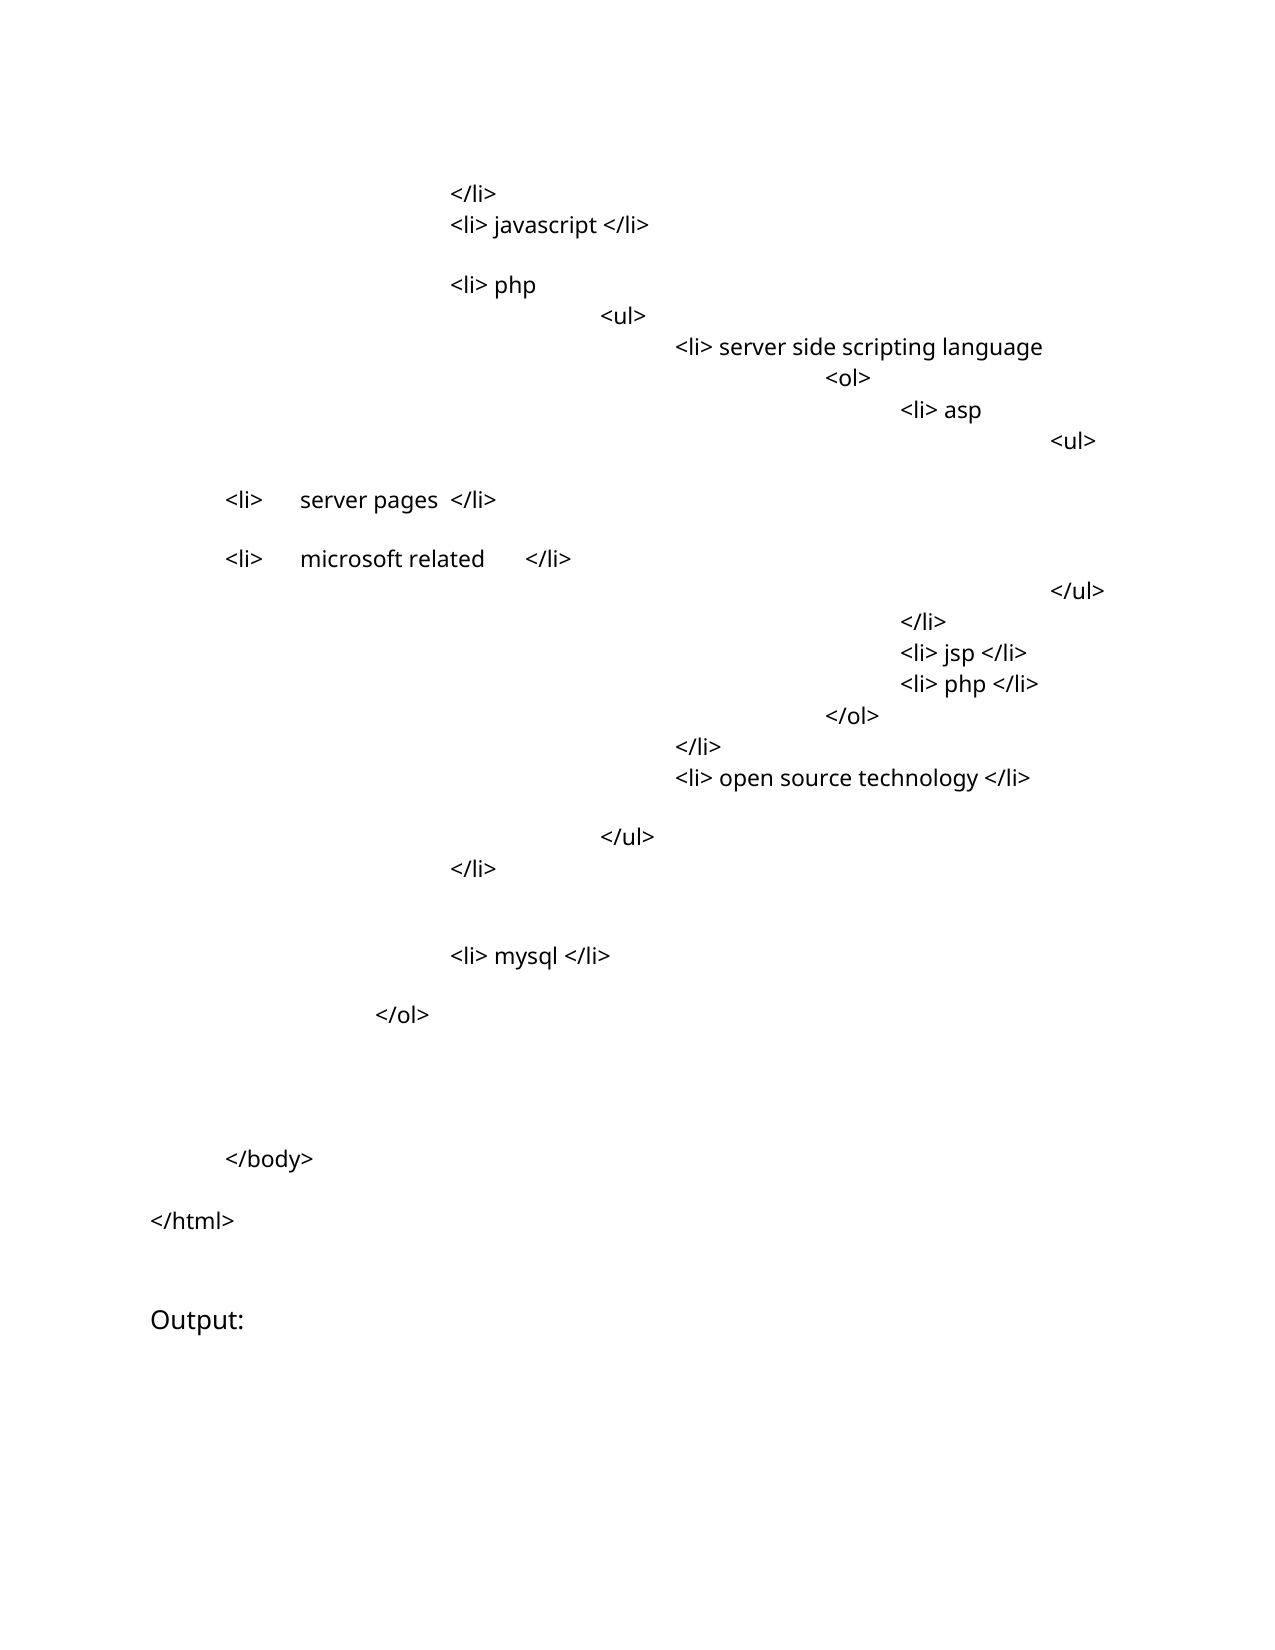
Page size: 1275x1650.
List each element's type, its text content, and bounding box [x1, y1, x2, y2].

text <ol> [150, 362, 1125, 393]
text <li> asp [150, 393, 1125, 425]
text <ul> [150, 300, 1125, 331]
text </ul> [150, 574, 1125, 606]
text Output: [150, 1302, 1125, 1337]
text </li> [150, 178, 1125, 209]
text </ul> [150, 821, 1125, 853]
text </li> [150, 731, 1125, 762]
text <li> jsp </li> [150, 637, 1125, 668]
text <li> microsoft related </li> [150, 515, 1125, 574]
text <li> php </li> [150, 668, 1125, 699]
text </li> [150, 606, 1125, 637]
text <ul> [150, 425, 1125, 456]
text <li> php [150, 268, 1125, 300]
text <li> javascript </li> [150, 209, 1125, 241]
text <li> mysql </li> [150, 940, 1125, 971]
text </li> [150, 853, 1125, 884]
text </ol> [150, 699, 1125, 731]
text <li> open source technology </li> [150, 762, 1125, 793]
text </html> [150, 1205, 1125, 1236]
text <li> server side scripting language [150, 331, 1125, 362]
text </body> [150, 1142, 1125, 1174]
text </ol> [150, 999, 1125, 1030]
text <li> server pages </li> [150, 456, 1125, 515]
